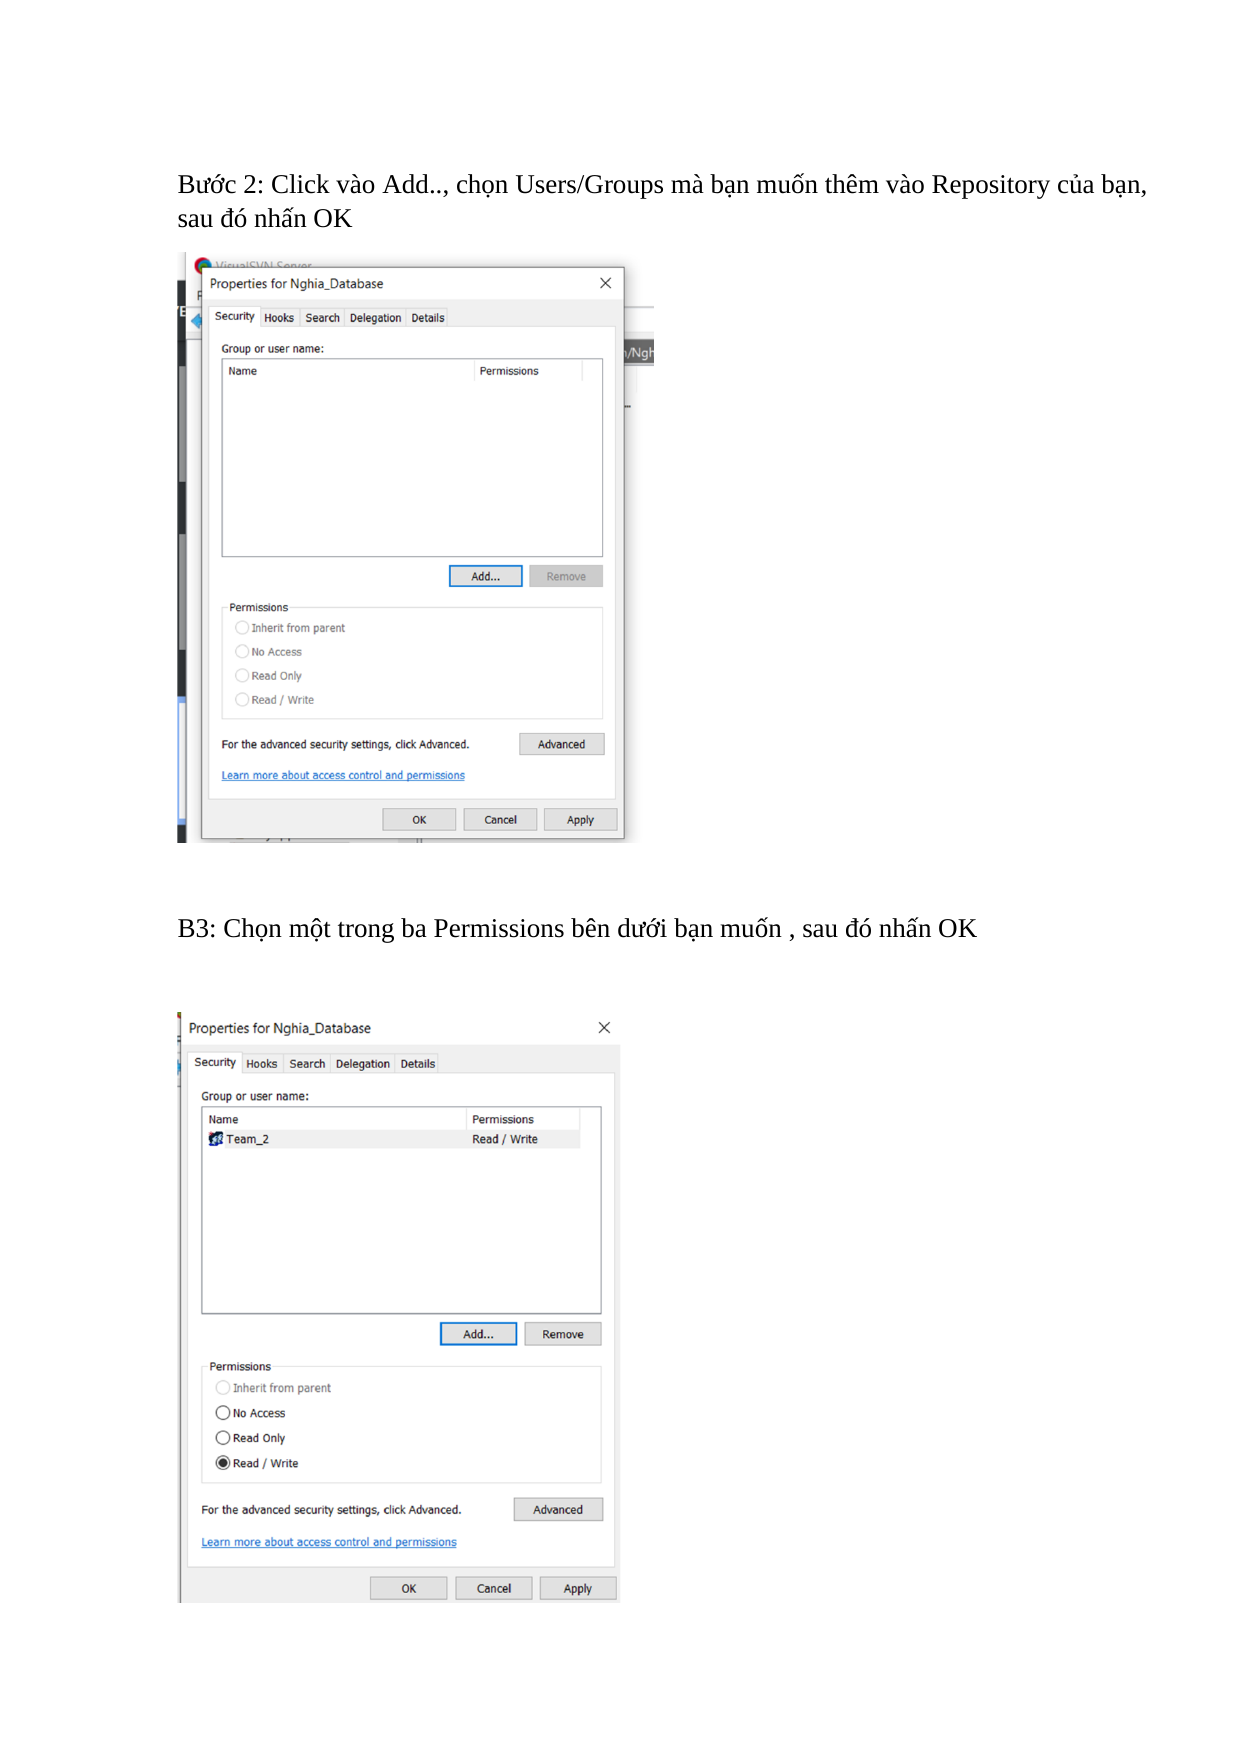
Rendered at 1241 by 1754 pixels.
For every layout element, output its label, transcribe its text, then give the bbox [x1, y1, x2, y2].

text Bước 2: Click vào Add.., chọn Users/Groups mà bạn muốn thêm vào Repository của bạn, sau đó nhấn OK [177, 168, 1152, 233]
text B3: Chọn một trong ba Permissions bên dưới bạn muốn , sau đó nhấn OK [177, 912, 1152, 943]
picture [177, 252, 654, 843]
picture [177, 1012, 621, 1603]
